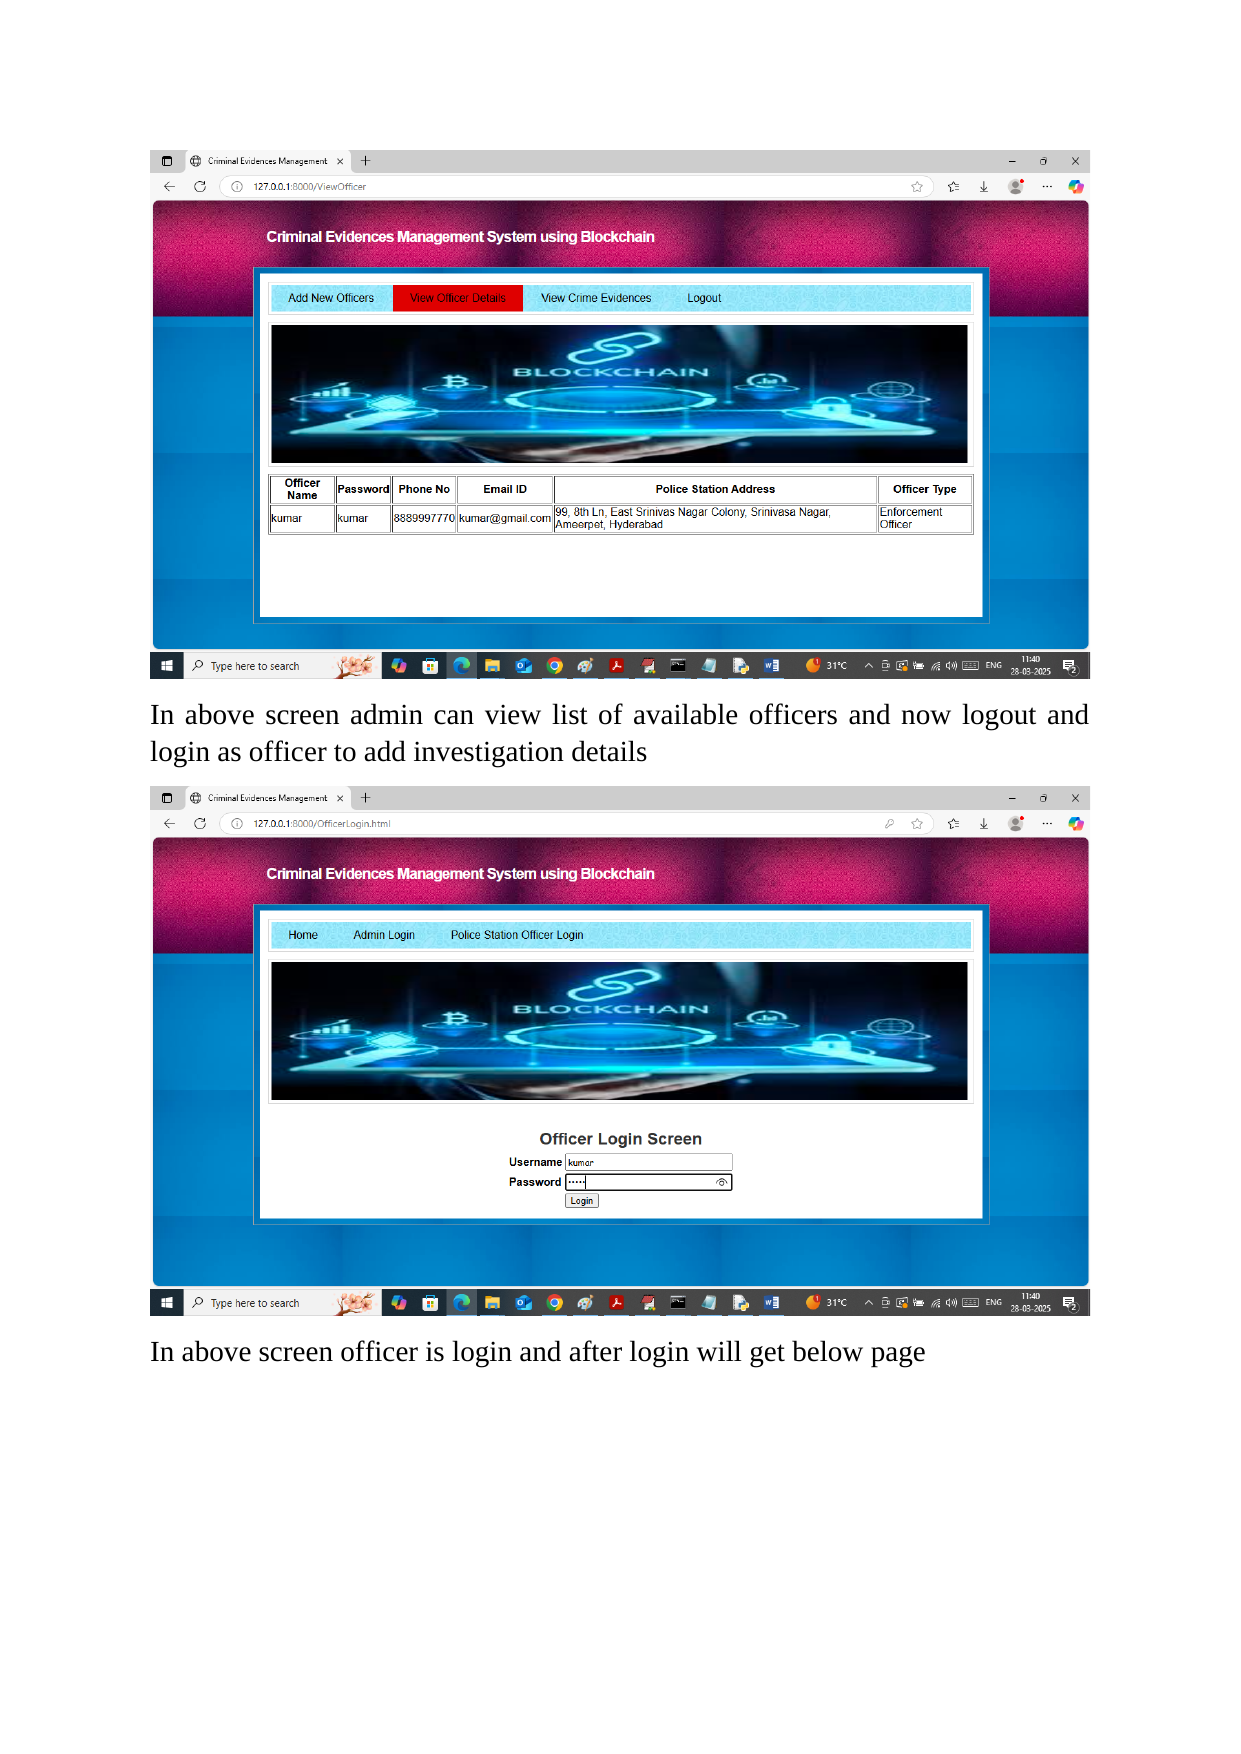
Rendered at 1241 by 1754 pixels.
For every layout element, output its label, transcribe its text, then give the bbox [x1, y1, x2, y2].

text In above screen admin can view list of available officers and now logout and login as officer to add investigation details [150, 697, 1090, 767]
text In above screen officer is login and after login will get below page [150, 1334, 1090, 1367]
picture [150, 150, 1091, 679]
picture [150, 786, 1091, 1316]
